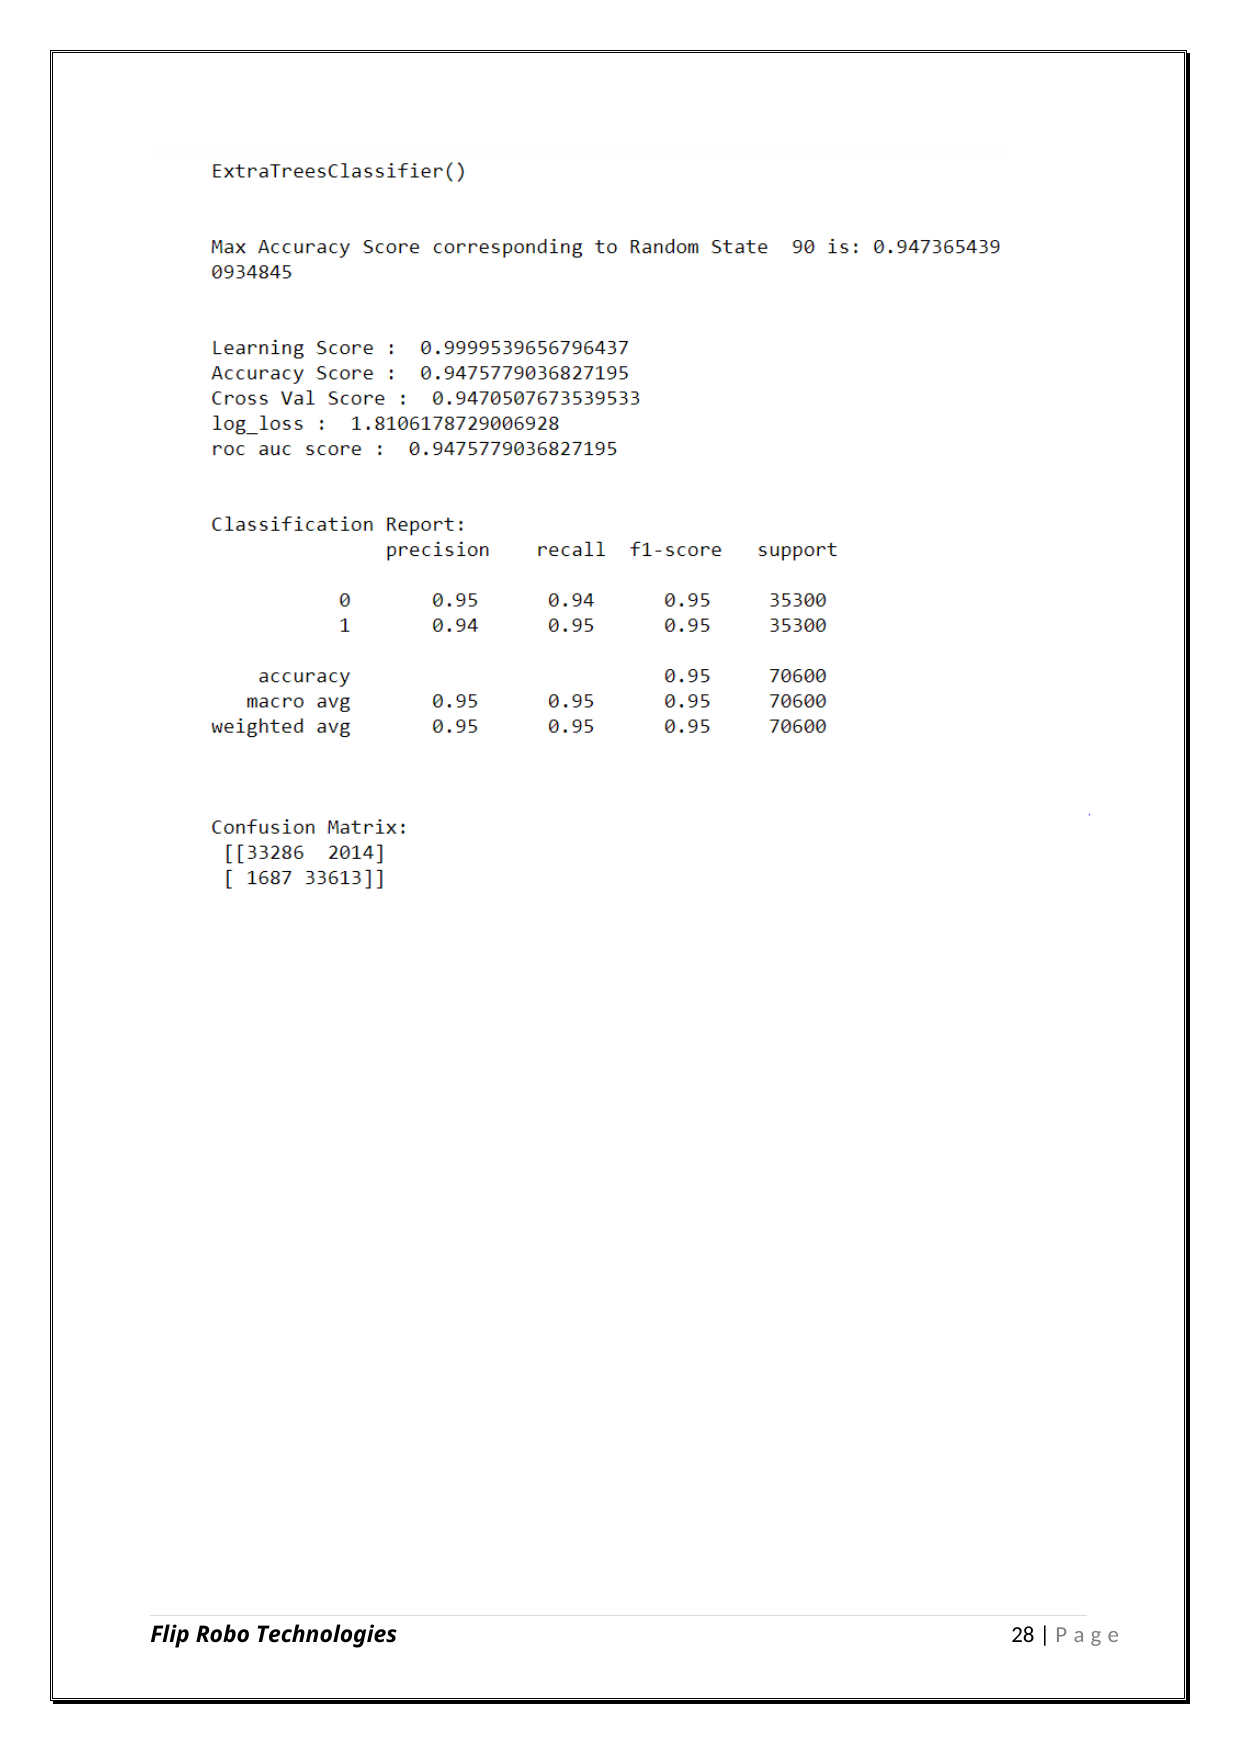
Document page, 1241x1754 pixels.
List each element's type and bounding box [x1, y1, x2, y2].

picture [150, 150, 1091, 916]
